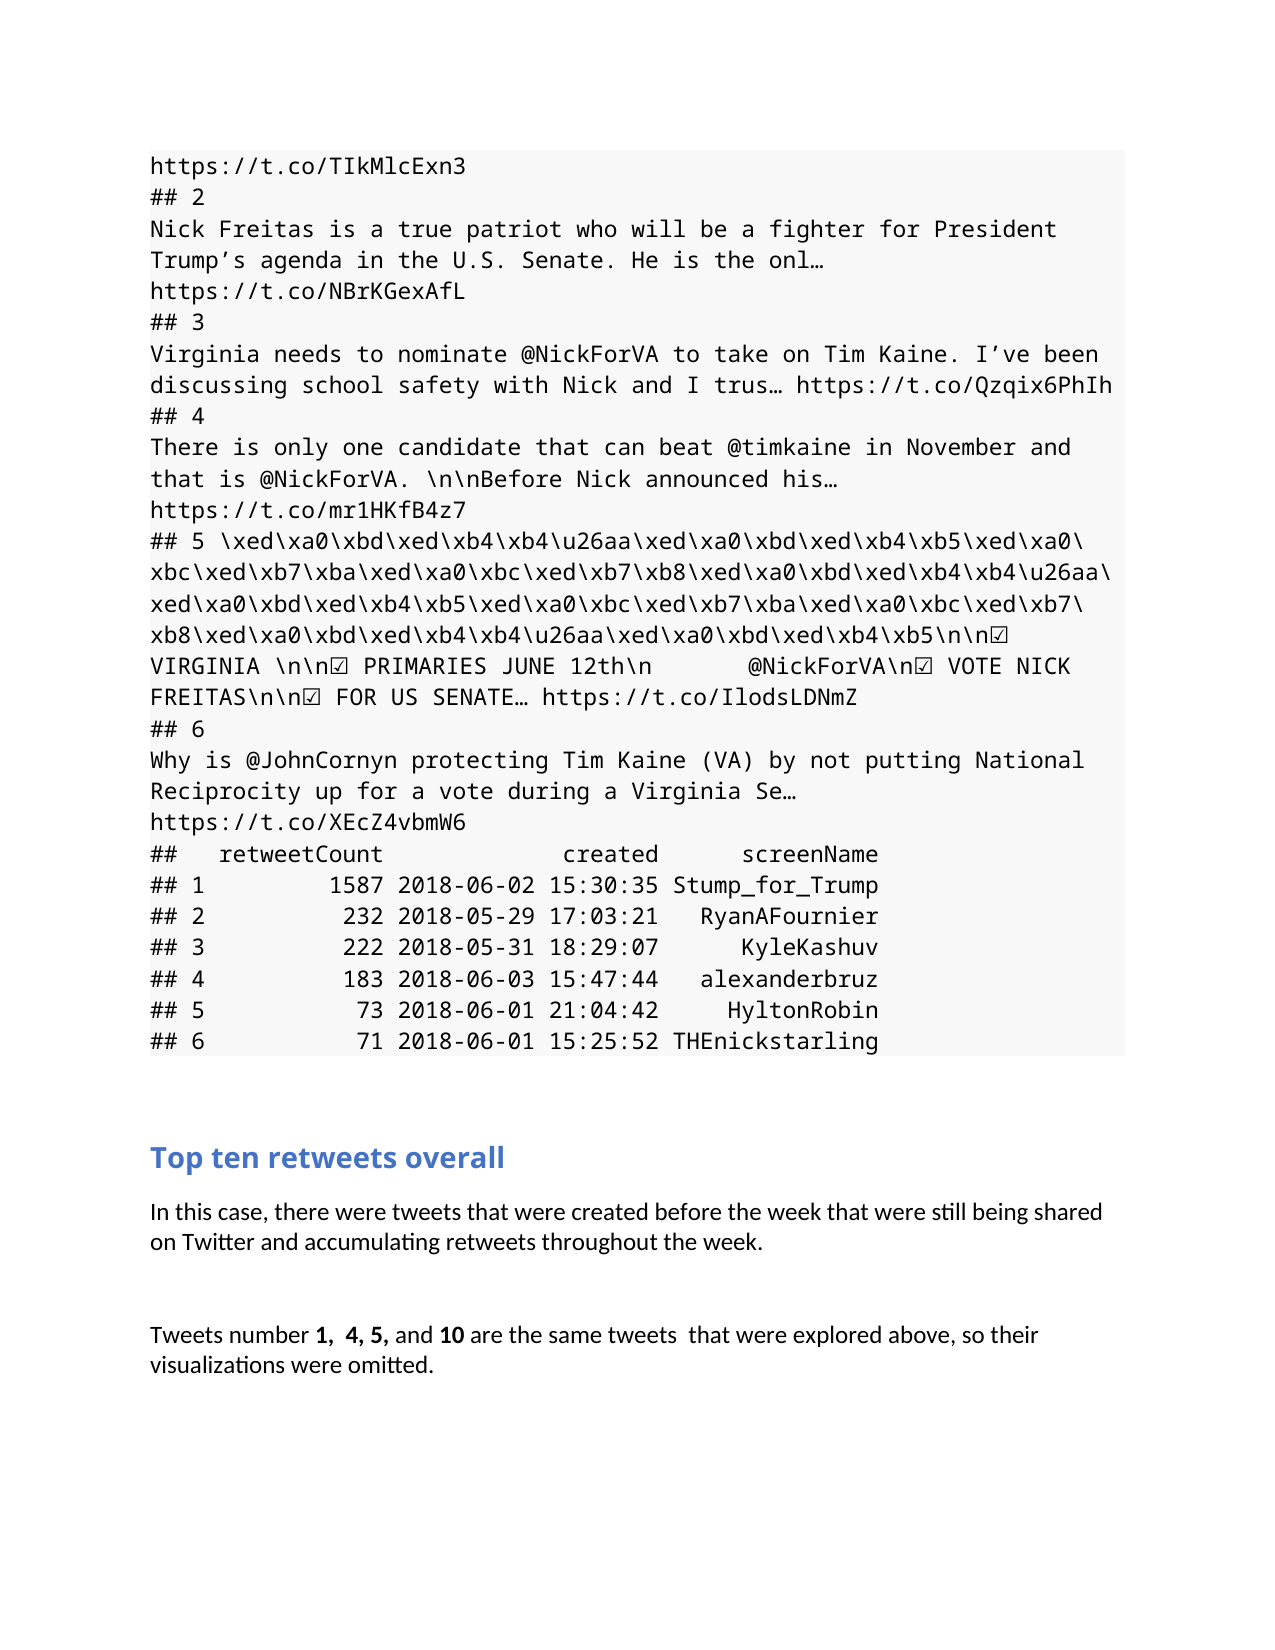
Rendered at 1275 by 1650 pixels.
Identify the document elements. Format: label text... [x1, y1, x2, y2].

text Tweets number 1, 4, 5, and 10 are the same tweets that were explored above, so their visualizations were omitted. [150, 1319, 1125, 1380]
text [150, 150, 1125, 1056]
text In this case, there were tweets that were created before the week that were still being shared on Twitter and accumulating retweets throughout the week. [150, 1196, 1125, 1257]
subtitle Top ten retweets overall [150, 1138, 1125, 1177]
